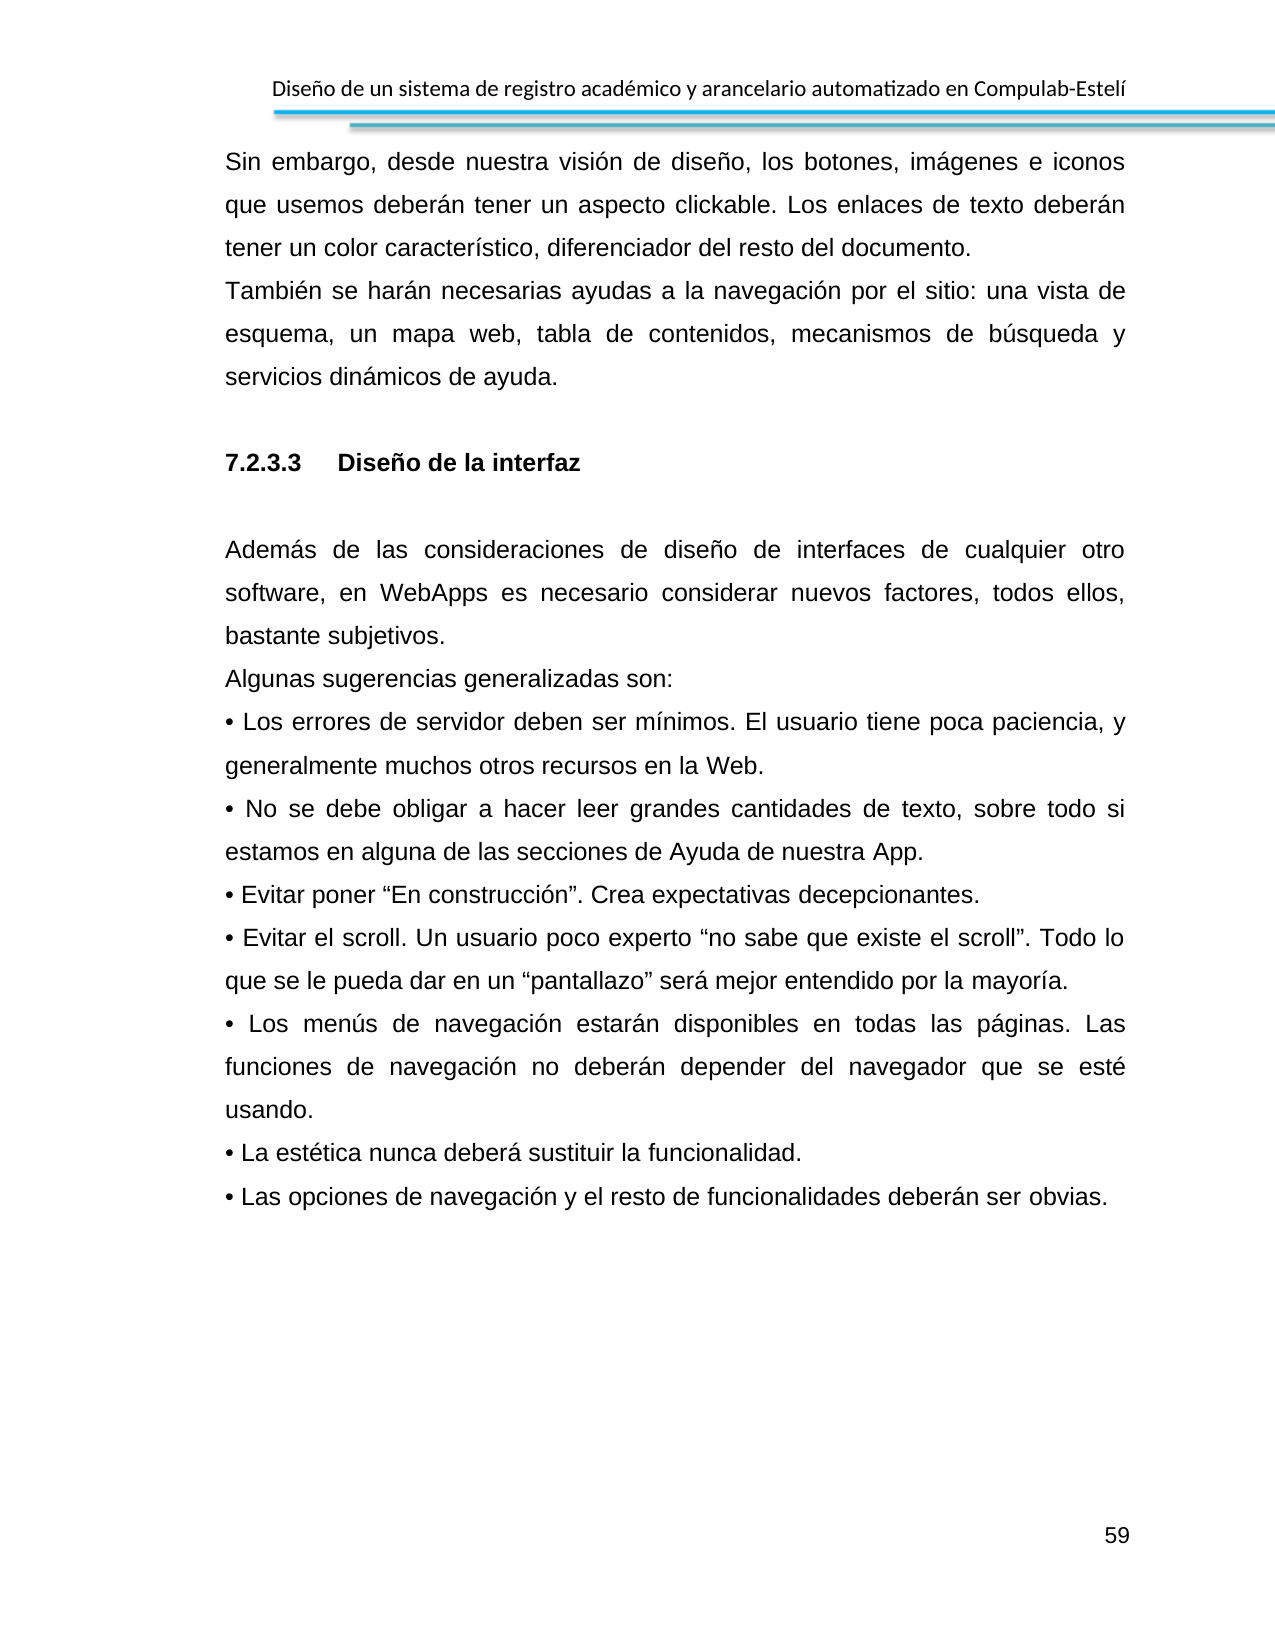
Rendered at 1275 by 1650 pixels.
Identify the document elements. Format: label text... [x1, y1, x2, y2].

list La estética nunca deberá sustituir la funcionalidad. [225, 1139, 1256, 1167]
list No se debe obligar a hacer leer grandes cantidades de texto, sobre todo si estamos en alguna de las secciones de Ayuda de nuestra App. [225, 794, 1127, 866]
list Evitar poner “En construcción”. Crea expectativas decepcionantes. [225, 880, 1256, 909]
list Las opciones de navegación y el resto de funcionalidades deberán ser obvias. [225, 1181, 1256, 1210]
list Evitar el scroll. Un usuario poco experto “no sabe que existe el scroll”. Todo lo que se le pueda dar en un “pantallazo” será mejor entendido por la mayoría. [225, 923, 1127, 995]
text También se harán necesarias ayudas a la navegación por el sitio: una vista de esquema, un mapa web, tabla de contenidos, mecanismos de búsqueda y servicios dinámicos de ayuda. [225, 276, 1128, 391]
text Sin embargo, desde nuestra visión de diseño, los botones, imágenes e iconos que usemos deberán tener un aspecto clickable. Los enlaces de texto deberán tener un color característico, diferenciador del resto del documento. [225, 147, 1127, 262]
text Algunas sugerencias generalizadas son: [225, 664, 1256, 693]
list Los errores de servidor deben ser mínimos. El usuario tiene poca paciencia, y generalmente muchos otros recursos en la Web. [225, 707, 1127, 779]
text Además de las consideraciones de diseño de interfaces de cualquier otro software, en WebApps es necesario considerar nuevos factores, todos ellos, bastante subjetivos. [225, 535, 1127, 650]
picture [266, 105, 1275, 140]
subtitle Diseño de la interfaz [225, 448, 1256, 477]
list Los menús de navegación estarán disponibles en todas las páginas. Las funciones de navegación no deberán depender del navegador que se esté usando. [225, 1009, 1128, 1124]
